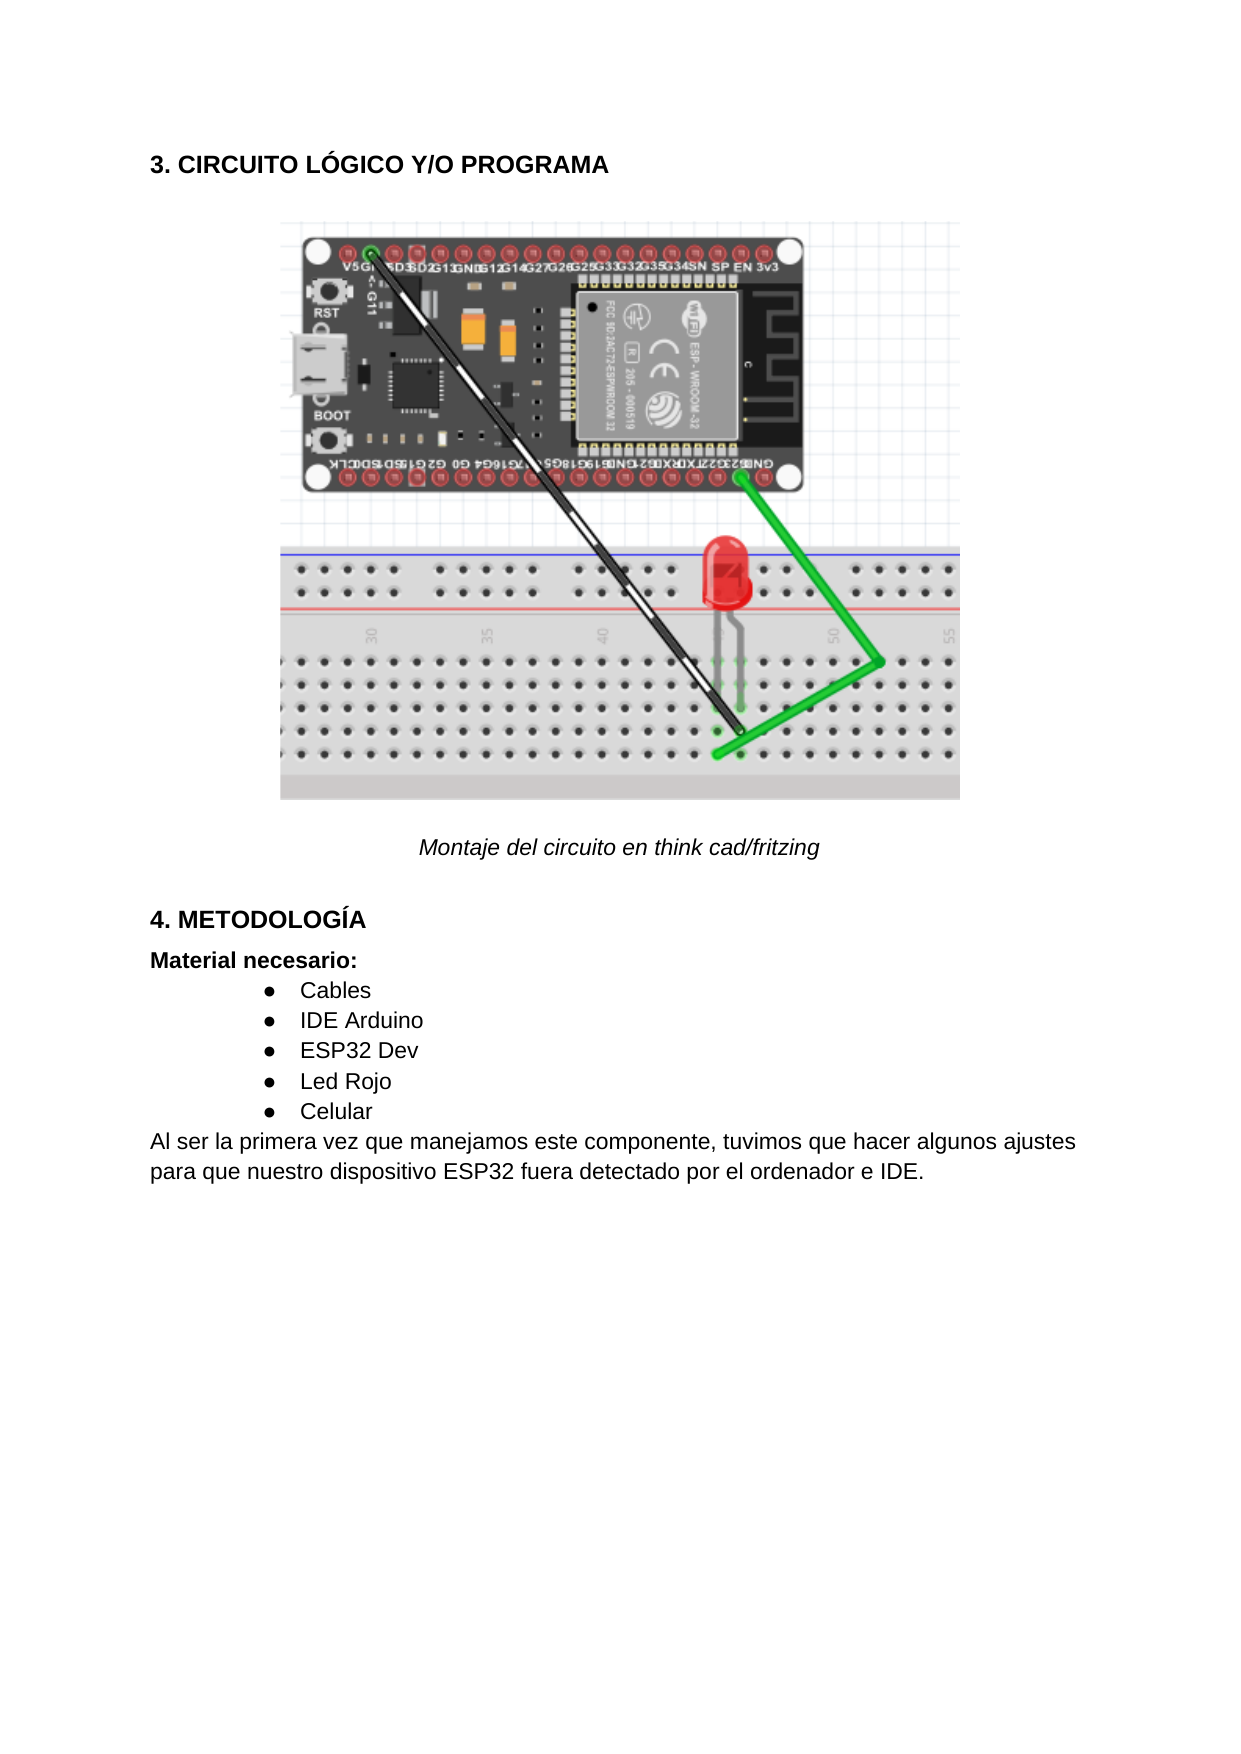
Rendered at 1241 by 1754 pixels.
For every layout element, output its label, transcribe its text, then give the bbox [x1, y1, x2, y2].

text Montaje del circuito en think cad/fritzing [150, 834, 1090, 860]
subtitle 4. METODOLOGÍA [150, 906, 1090, 934]
picture [280, 221, 960, 800]
text Al ser la primera vez que manejamos este componente, tuvimos que hacer algunos ajustes para que nuestro dispositivo ESP32 fuera detectado por el ordenador e IDE. [150, 1128, 1090, 1184]
list Celular [262, 1098, 1090, 1124]
subtitle 3. CIRCUITO LÓGICO Y/O PROGRAMA [150, 150, 1090, 179]
list Cables [262, 977, 1090, 1003]
text Material necesario: [150, 947, 1090, 973]
list IDE Arduino [262, 1007, 1090, 1033]
list ESP32 Dev [262, 1037, 1090, 1064]
list Led Rojo [262, 1068, 1090, 1094]
